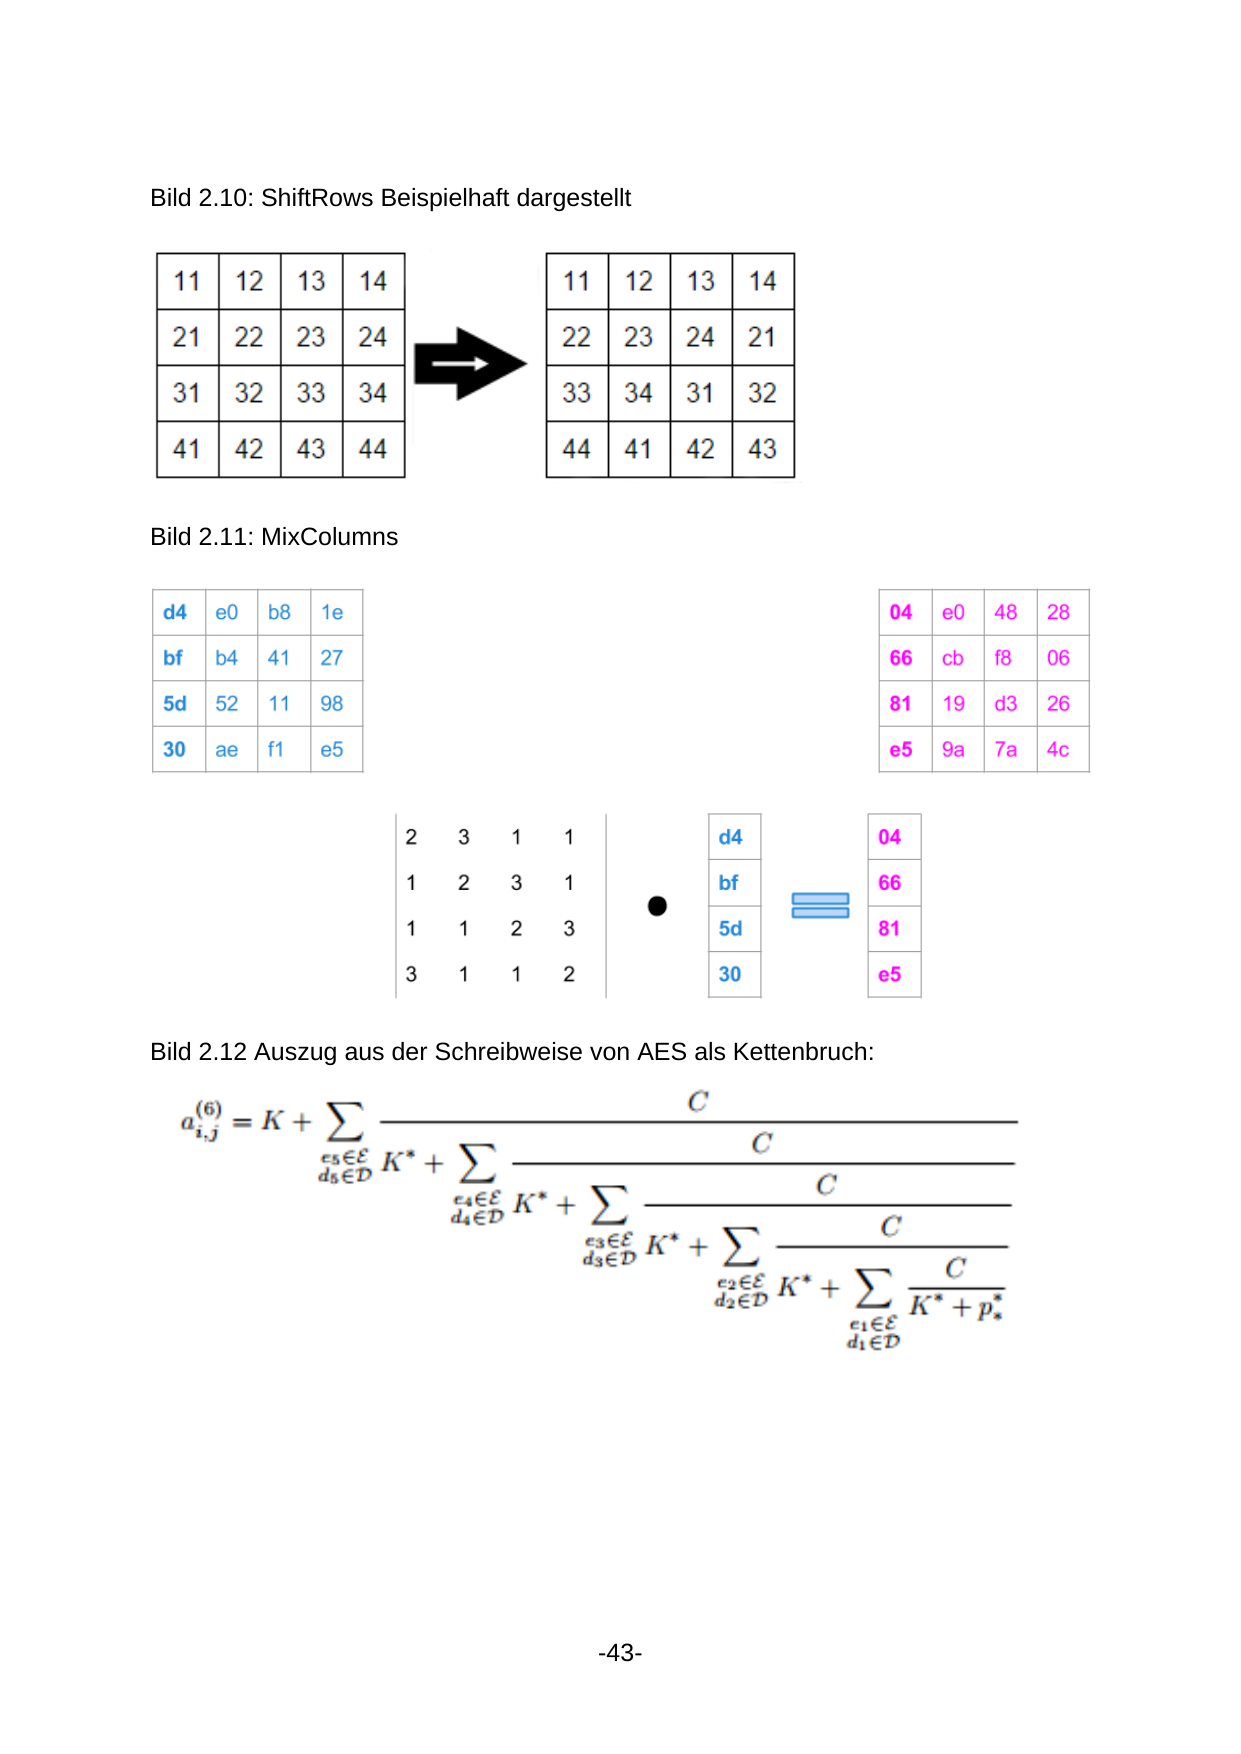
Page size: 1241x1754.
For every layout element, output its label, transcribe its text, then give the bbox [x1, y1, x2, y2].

text Bild 2.12 Auszug aus der Schreibweise von AES als Kettenbruch: [150, 1037, 1090, 1066]
picture [150, 249, 802, 485]
picture [150, 587, 1091, 1001]
picture [150, 1082, 1045, 1361]
text Bild 2.10: ShiftRows Beispielhaft dargestellt [150, 183, 1090, 212]
text Bild 2.11: MixColumns [150, 522, 1090, 550]
